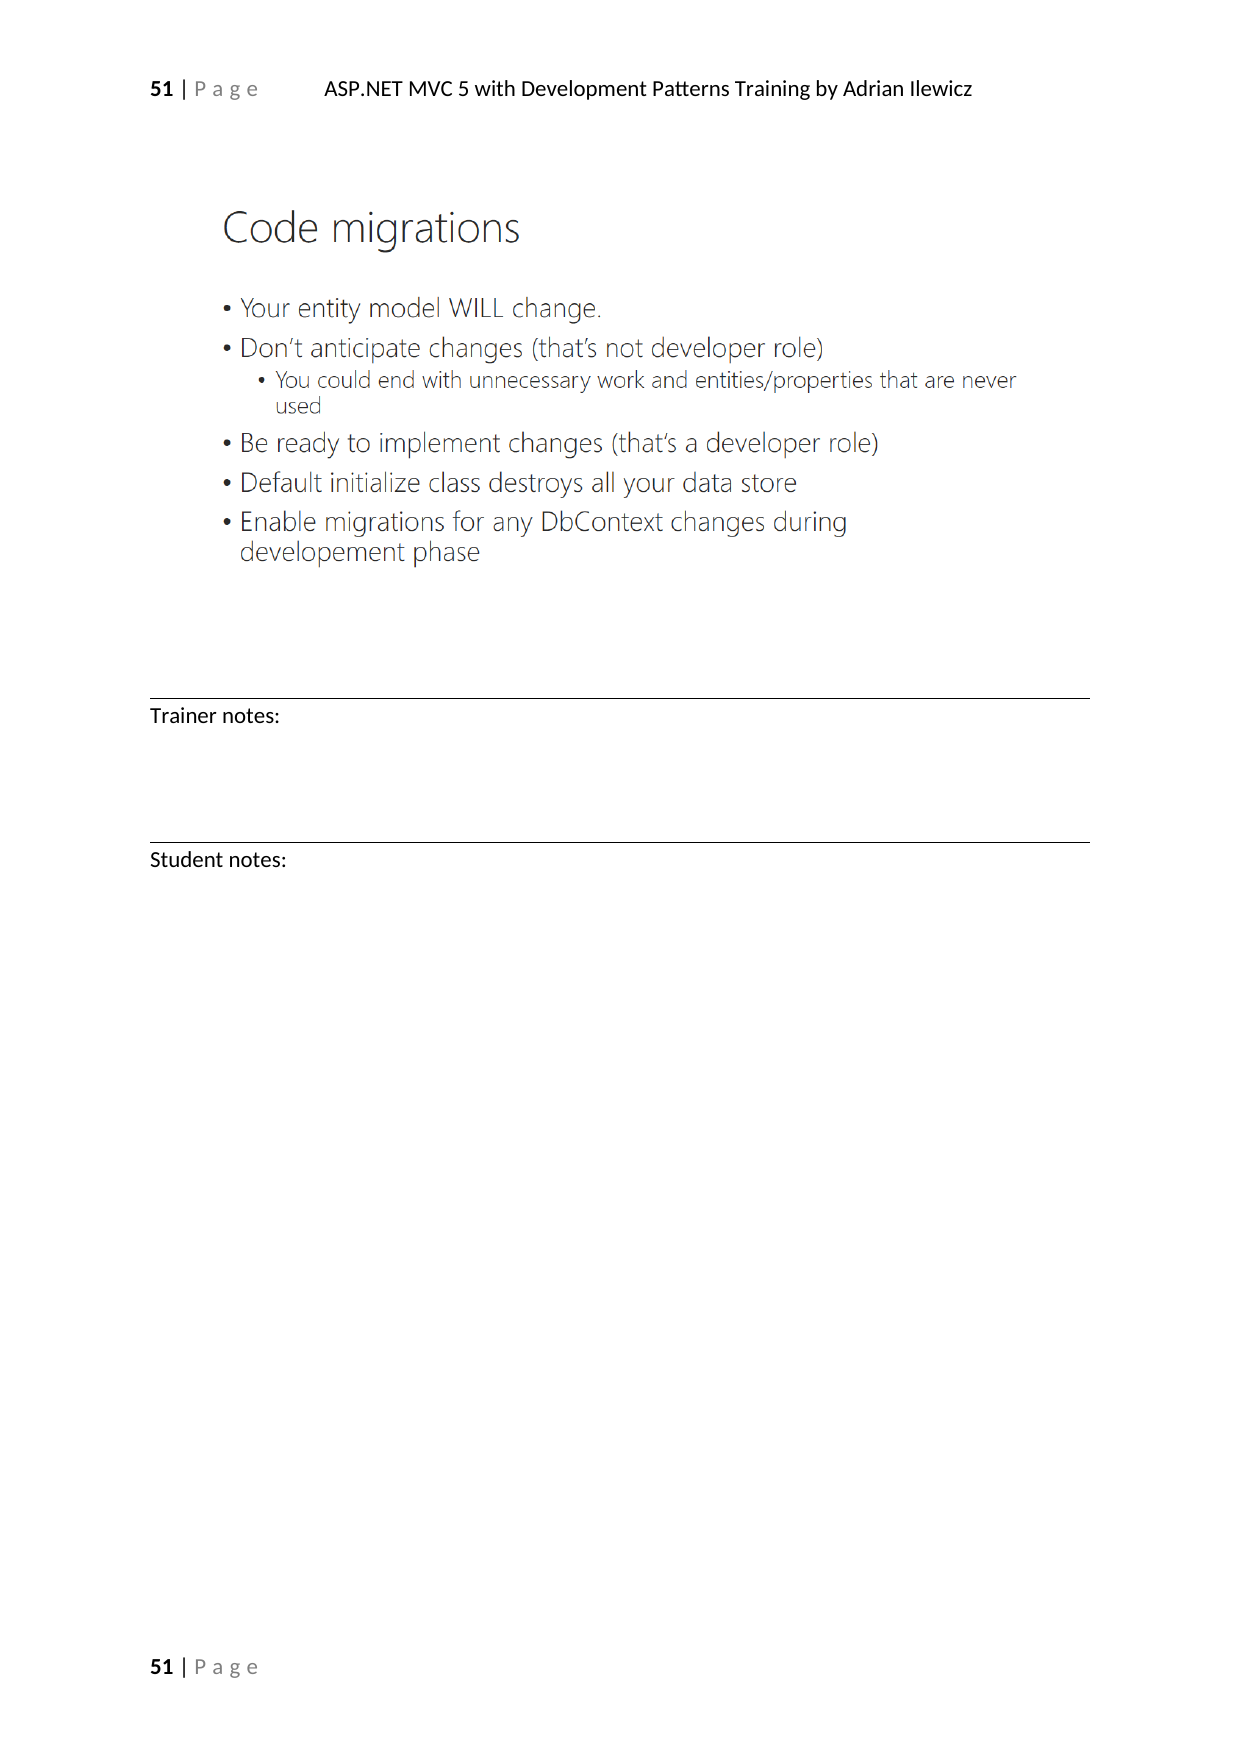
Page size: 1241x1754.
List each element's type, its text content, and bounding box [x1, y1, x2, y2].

picture [150, 149, 1091, 679]
text Trainer notes: [150, 699, 1090, 729]
text Student notes: [150, 843, 1090, 873]
